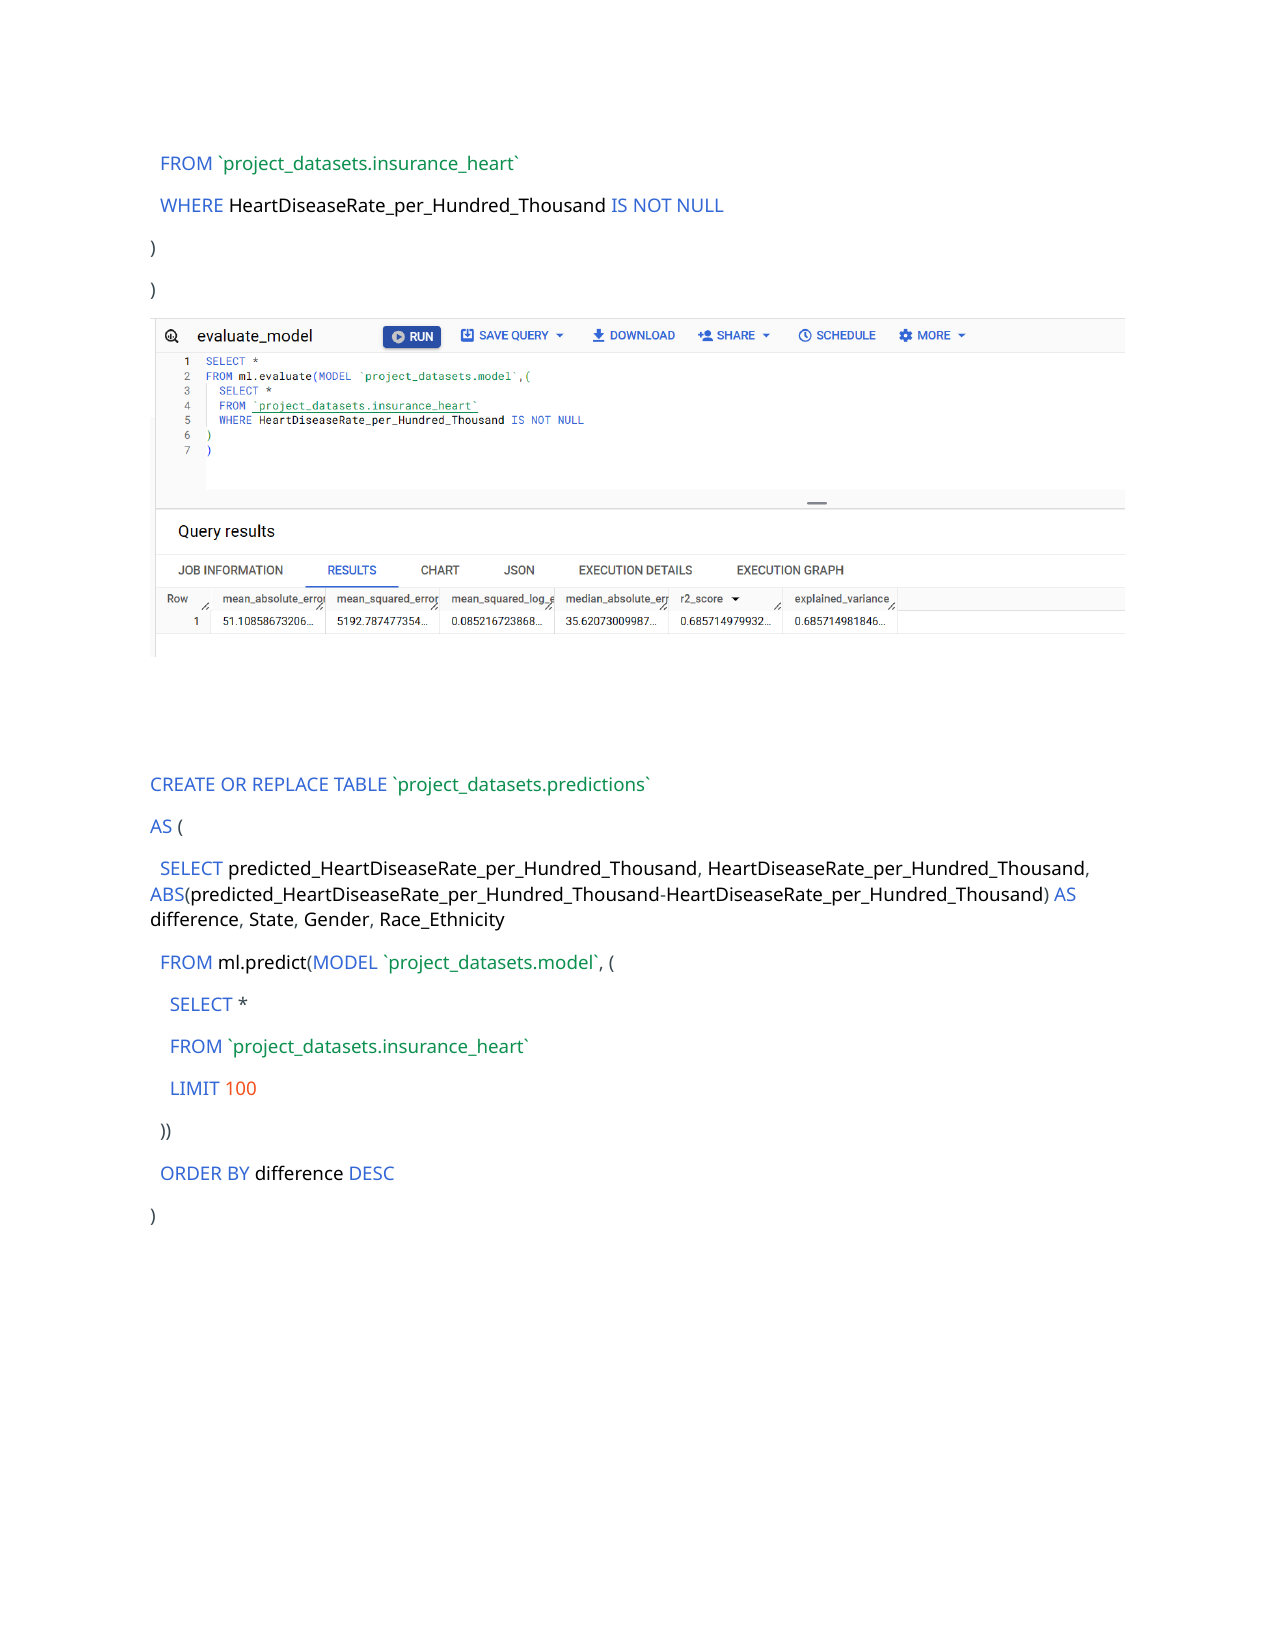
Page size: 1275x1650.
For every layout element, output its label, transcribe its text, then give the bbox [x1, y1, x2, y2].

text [150, 192, 1125, 218]
text ) [150, 277, 1125, 302]
text ) [150, 1202, 1125, 1228]
text CREATE OR REPLACE TABLE `project_datasets.predictions` [150, 771, 1125, 797]
text SELECT predicted_HeartDiseaseRate_per_Hundred_Thousand, HeartDiseaseRate_per_Hundred_Thousand, ABS(predicted_HeartDiseaseRate_per_Hundred_Thousand-HeartDiseaseRate_per_Hundred_Thousand) AS difference, State, Gender, Race_Ethnicity [150, 856, 1125, 932]
text FROM ml.predict(MODEL `project_datasets.model`, ( [150, 949, 1125, 974]
picture [150, 318, 1125, 657]
text LIMIT 100 [150, 1076, 1125, 1101]
text ) [150, 234, 1125, 260]
text )) [150, 1118, 1125, 1143]
text FROM `project_datasets.insurance_heart` [150, 150, 1125, 176]
text FROM `project_datasets.insurance_heart` [150, 1033, 1125, 1059]
text SELECT * [150, 991, 1125, 1017]
text ORDER BY difference DESC [150, 1160, 1125, 1185]
text AS ( [150, 813, 1125, 839]
